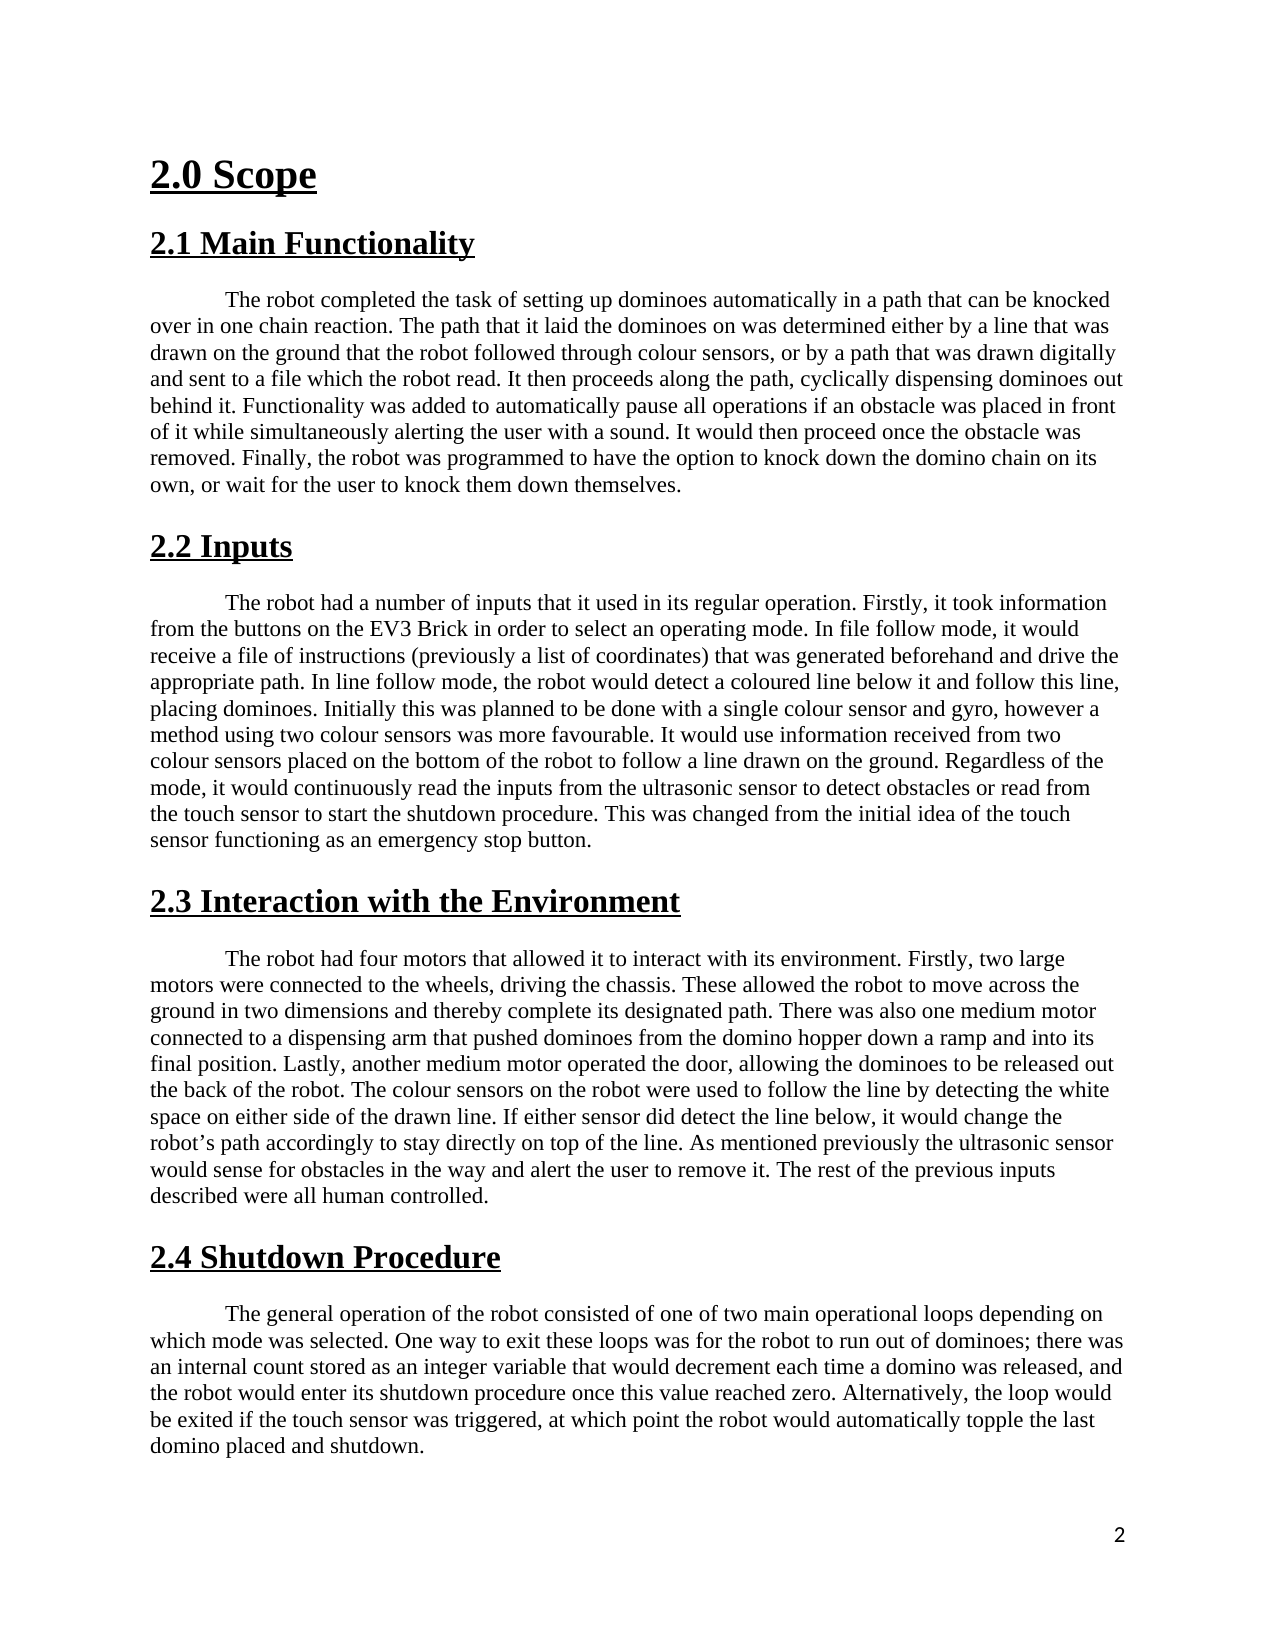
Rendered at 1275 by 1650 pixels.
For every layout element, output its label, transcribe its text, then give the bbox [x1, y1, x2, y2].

text The robot had four motors that allowed it to interact with its environment. Firstly, two large motors were connected to the wheels, driving the chassis. These allowed the robot to move across the ground in two dimensions and thereby complete its designated path. There was also one medium motor connected to a dispensing arm that pushed dominoes from the domino hopper down a ramp and into its final position. Lastly, another medium motor operated the door, allowing the dominoes to be released out the back of the robot. The colour sensors on the robot were used to follow the line by detecting the white space on either side of the drawn line. If either sensor did detect the line below, it would change the robot’s path accordingly to stay directly on top of the line. As mentioned previously the ultrasonic sensor would sense for obstacles in the way and alert the user to remove it. The rest of the previous inputs described were all human controlled. [150, 945, 1125, 1208]
subtitle 2.4 Shutdown Procedure [150, 1237, 1125, 1275]
subtitle 2.2 Inputs [150, 526, 1125, 564]
text The general operation of the robot consisted of one of two main operational loops depending on which mode was selected. One way to exit these loops was for the robot to run out of dominoes; there was an internal count stored as an integer variable that would decrement each time a domino was released, and the robot would enter its shutdown procedure once this value reached zero. Alternatively, the loop would be exited if the touch sensor was triggered, at which point the robot would automatically topple the last domino placed and shutdown. [150, 1300, 1125, 1458]
text The robot completed the task of setting up dominoes automatically in a path that can be knocked over in one chain reaction. The path that it laid the dominoes on was determined either by a line that was drawn on the ground that the robot followed through colour sensors, or by a path that was drawn digitally and sent to a file which the robot read. It then proceeds along the path, cyclically dispensing dominoes out behind it. Functionality was added to automatically pause all operations if an obstacle was placed in front of it while simultaneously alerting the user with a sound. It would then proceed once the obstacle was removed. Finally, the robot was programmed to have the option to knock down the domino chain on its own, or wait for the user to knock them down themselves. [150, 286, 1125, 497]
subtitle 2.3 Interaction with the Environment [150, 881, 1125, 920]
text The robot had a number of inputs that it used in its regular operation. Firstly, it took information from the buttons on the EV3 Brick in order to select an operating mode. In file follow mode, it would receive a file of instructions (previously a list of coordinates) that was generated beforehand and drive the appropriate path. In line follow mode, the robot would detect a coloured line below it and follow this line, placing dominoes. Initially this was planned to be done with a single colour sensor and gyro, however a method using two colour sensors was more favourable. It would use information received from two colour sensors placed on the bottom of the robot to follow a line drawn on the ground. Regardless of the mode, it would continuously read the inputs from the ultrasonic sensor to detect obstacles or read from the touch sensor to start the shutdown procedure. This was changed from the initial idea of the touch sensor functioning as an emergency stop button. [150, 589, 1125, 853]
subtitle 2.1 Main Functionality [150, 223, 1125, 261]
subtitle 2.0 Scope [150, 150, 1125, 198]
